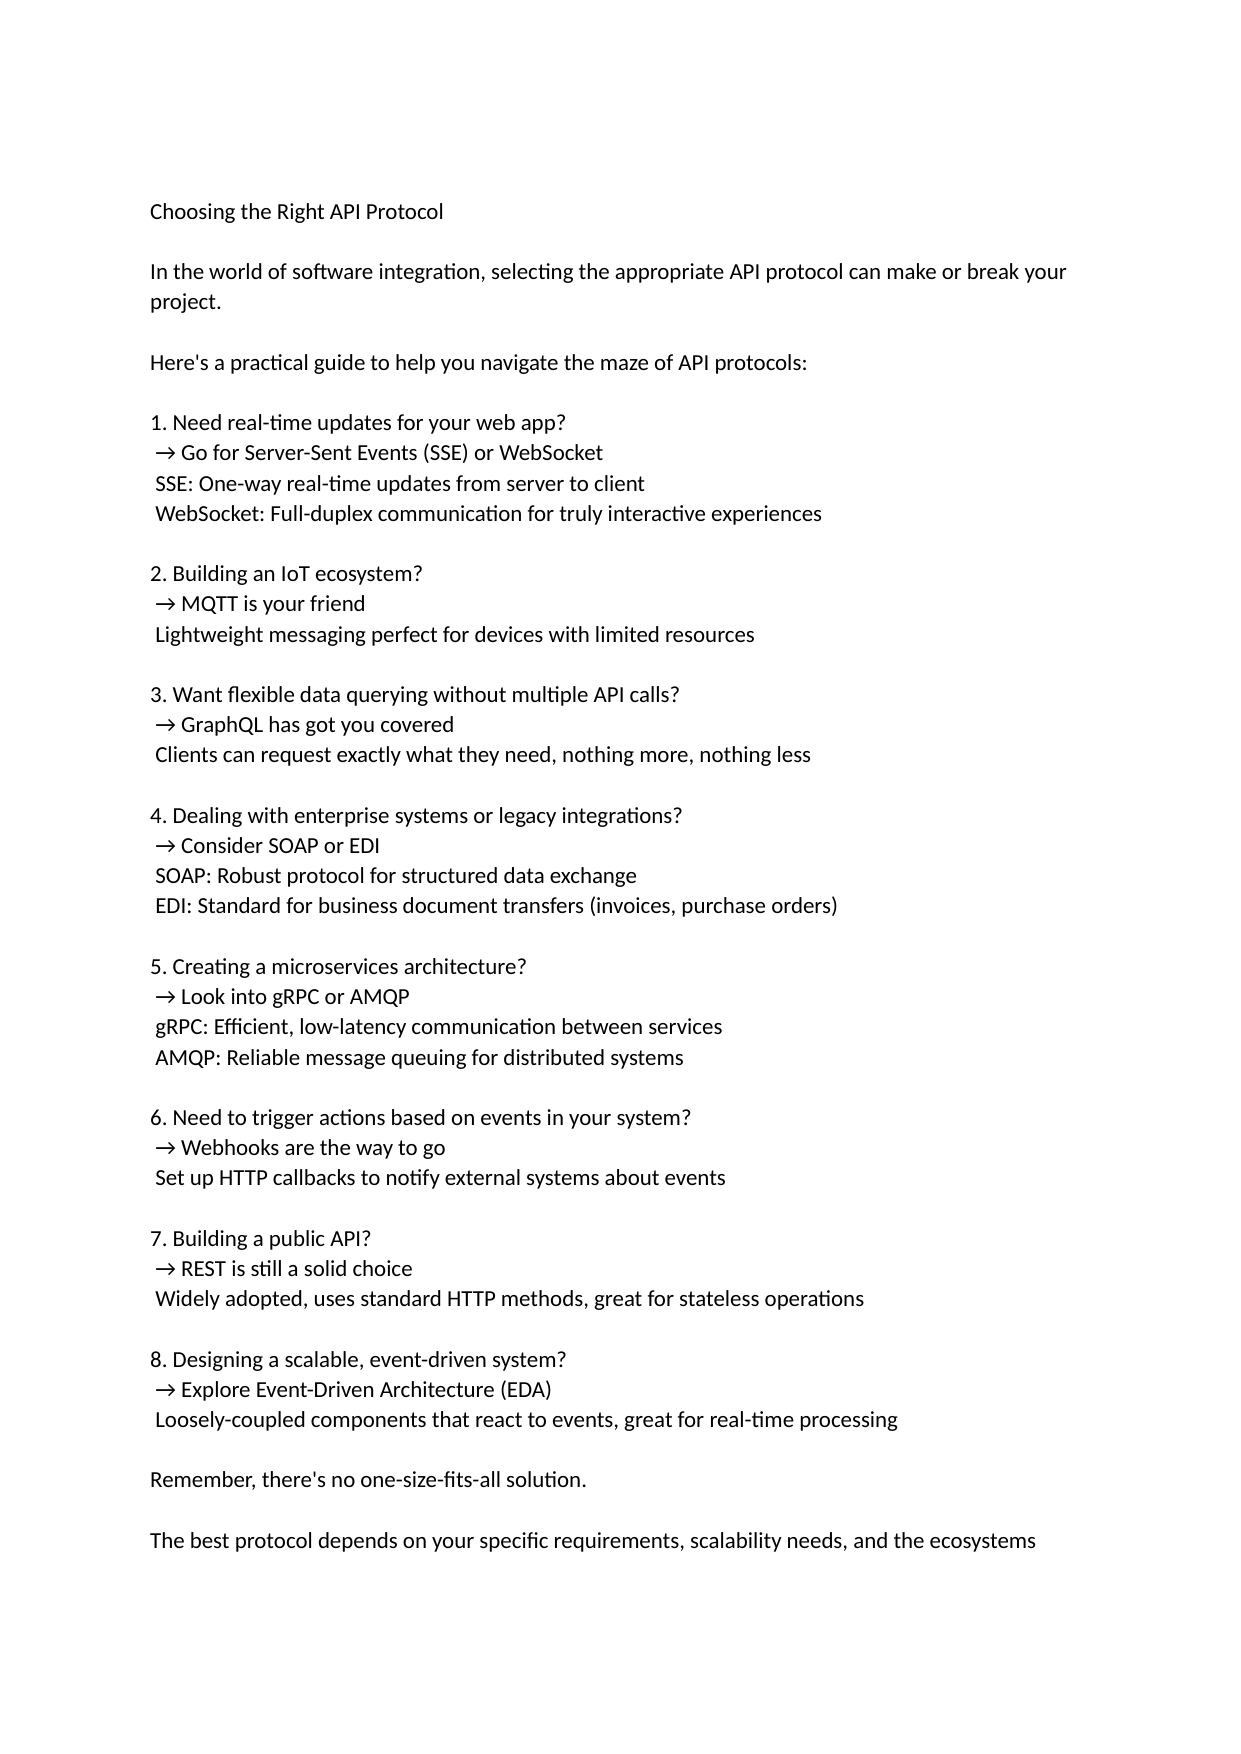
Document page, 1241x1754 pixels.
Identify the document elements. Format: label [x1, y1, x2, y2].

text [150, 197, 1090, 1554]
